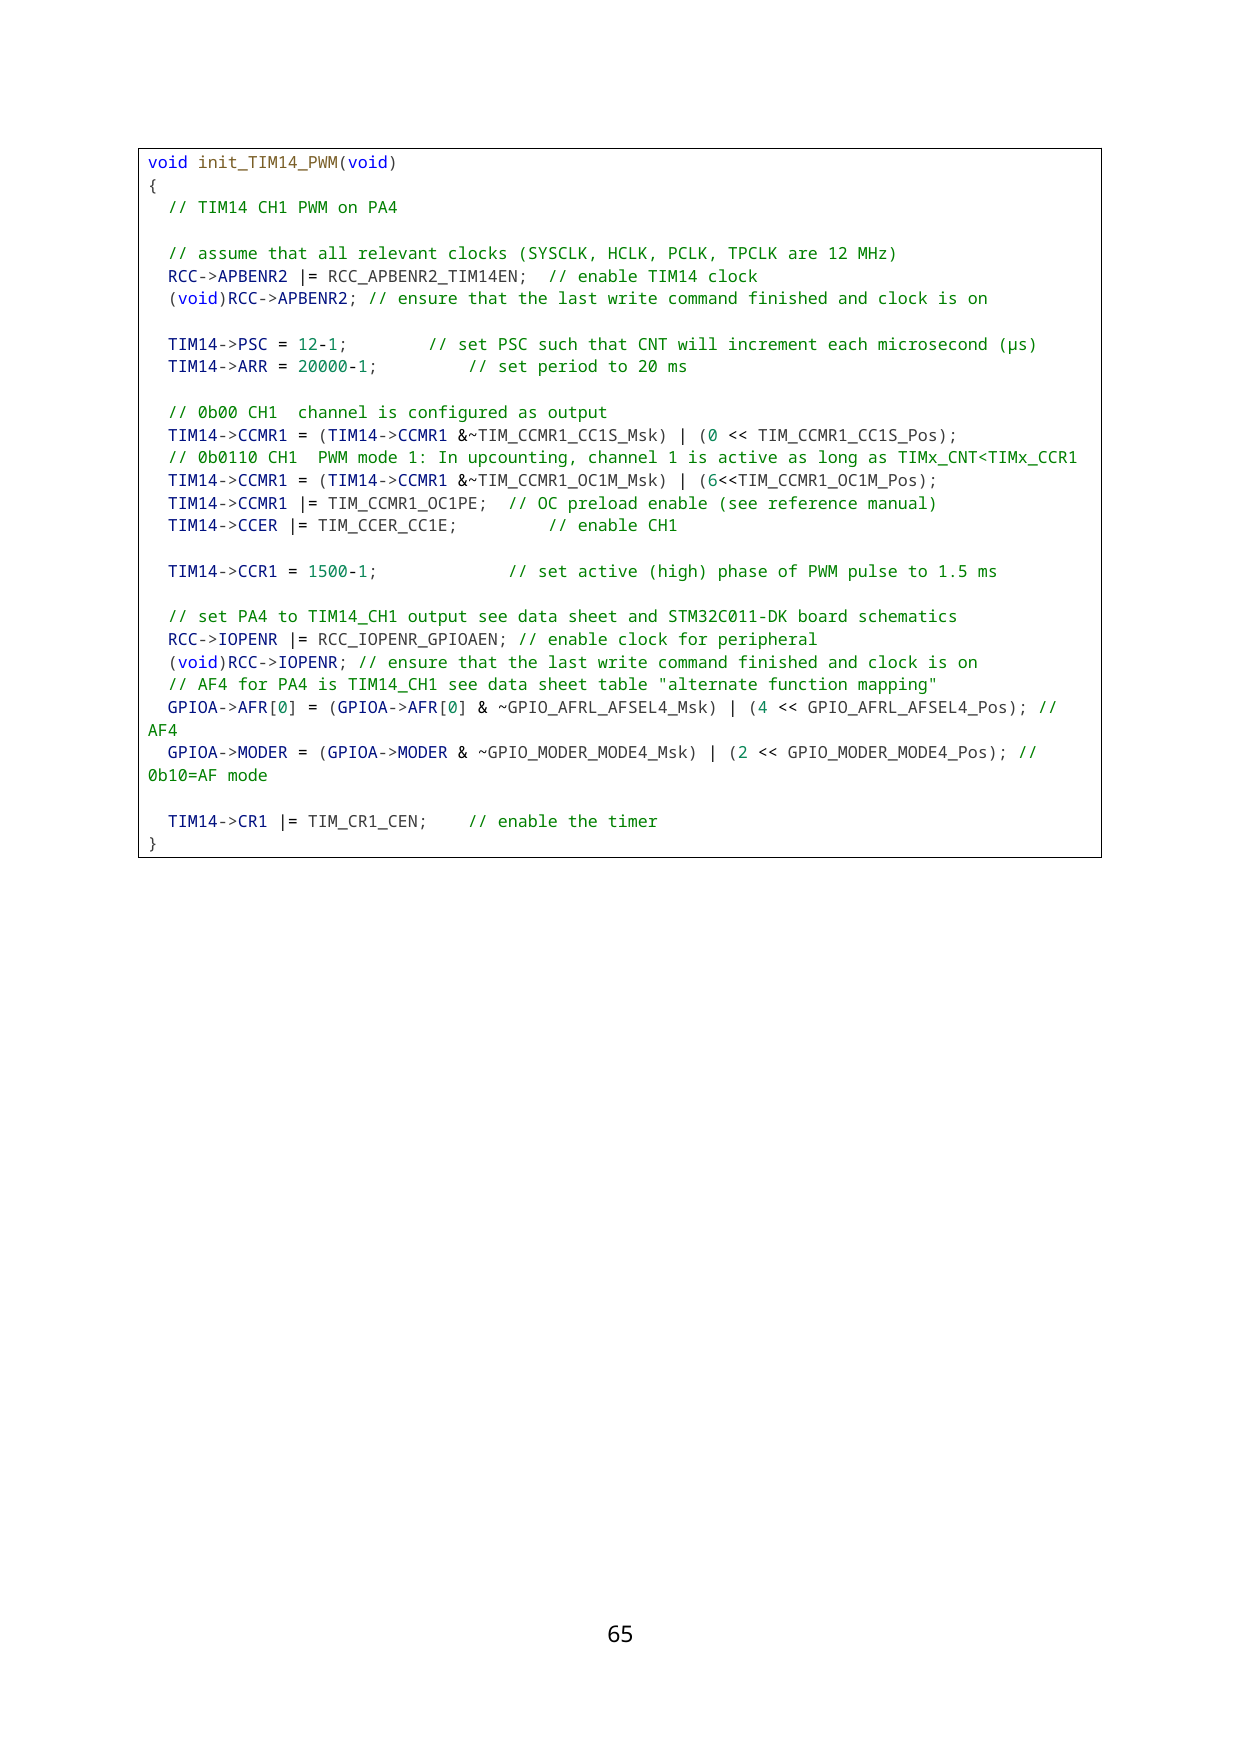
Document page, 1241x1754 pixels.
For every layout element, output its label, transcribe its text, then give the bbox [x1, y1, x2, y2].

text // assume that all relevant clocks (SYSCLK, HCLK, PCLK, TPCLK are 12 MHz) [148, 242, 1093, 264]
text TIM14->CCMR1 = (TIM14->CCMR1 &~TIM_CCMR1_CC1S_Msk) | (0 << TIM_CCMR1_CC1S_Pos); [148, 423, 1093, 446]
text RCC->IOPENR |= RCC_IOPENR_GPIOAEN; // enable clock for peripheral [148, 628, 1093, 650]
text TIM14->CCMR1 = (TIM14->CCMR1 &~TIM_CCMR1_OC1M_Msk) | (6<<TIM_CCMR1_OC1M_Pos); [148, 469, 1093, 491]
text (void)RCC->IOPENR; // ensure that the last write command finished and clock is on [148, 650, 1093, 673]
text (void)RCC->APBENR2; // ensure that the last write command finished and clock is on [148, 287, 1093, 310]
text GPIOA->AFR[0] = (GPIOA->AFR[0] & ~GPIO_AFRL_AFSEL4_Msk) | (4 << GPIO_AFRL_AFSEL4_Pos); // AF4 [148, 696, 1093, 741]
text TIM14->ARR = 20000-1; // set period to 20 ms [148, 355, 1093, 378]
text // 0b0110 CH1 PWM mode 1: In upcounting, channel 1 is active as long as TIMx_CNT<TIMx_CCR1 [148, 446, 1093, 469]
text void init_TIM14_PWM(void) [139, 149, 1101, 173]
text TIM14->CCMR1 |= TIM_CCMR1_OC1PE; // OC preload enable (see reference manual) [148, 491, 1093, 514]
text RCC->APBENR2 |= RCC_APBENR2_TIM14EN; // enable TIM14 clock [148, 264, 1093, 287]
text TIM14->CCR1 = 1500-1; // set active (high) phase of PWM pulse to 1.5 ms [148, 559, 1093, 582]
text // AF4 for PA4 is TIM14_CH1 see data sheet table "alternate function mapping" [148, 673, 1093, 696]
text TIM14->CR1 |= TIM_CR1_CEN; // enable the timer [148, 809, 1093, 829]
text // TIM14 CH1 PWM on PA4 [148, 196, 1093, 219]
text // set PA4 to TIM14_CH1 output see data sheet and STM32C011-DK board schematics [148, 605, 1093, 628]
text { [148, 173, 1093, 196]
text TIM14->CCER |= TIM_CCER_CC1E; // enable CH1 [148, 514, 1093, 537]
text TIM14->PSC = 12-1; // set PSC such that CNT will increment each microsecond (µs) [148, 332, 1093, 355]
text // 0b00 CH1 channel is configured as output [148, 401, 1093, 423]
text GPIOA->MODER = (GPIOA->MODER & ~GPIO_MODER_MODE4_Msk) | (2 << GPIO_MODER_MODE4_Pos); // 0b10=AF mode [148, 741, 1093, 787]
text } [139, 829, 1101, 857]
